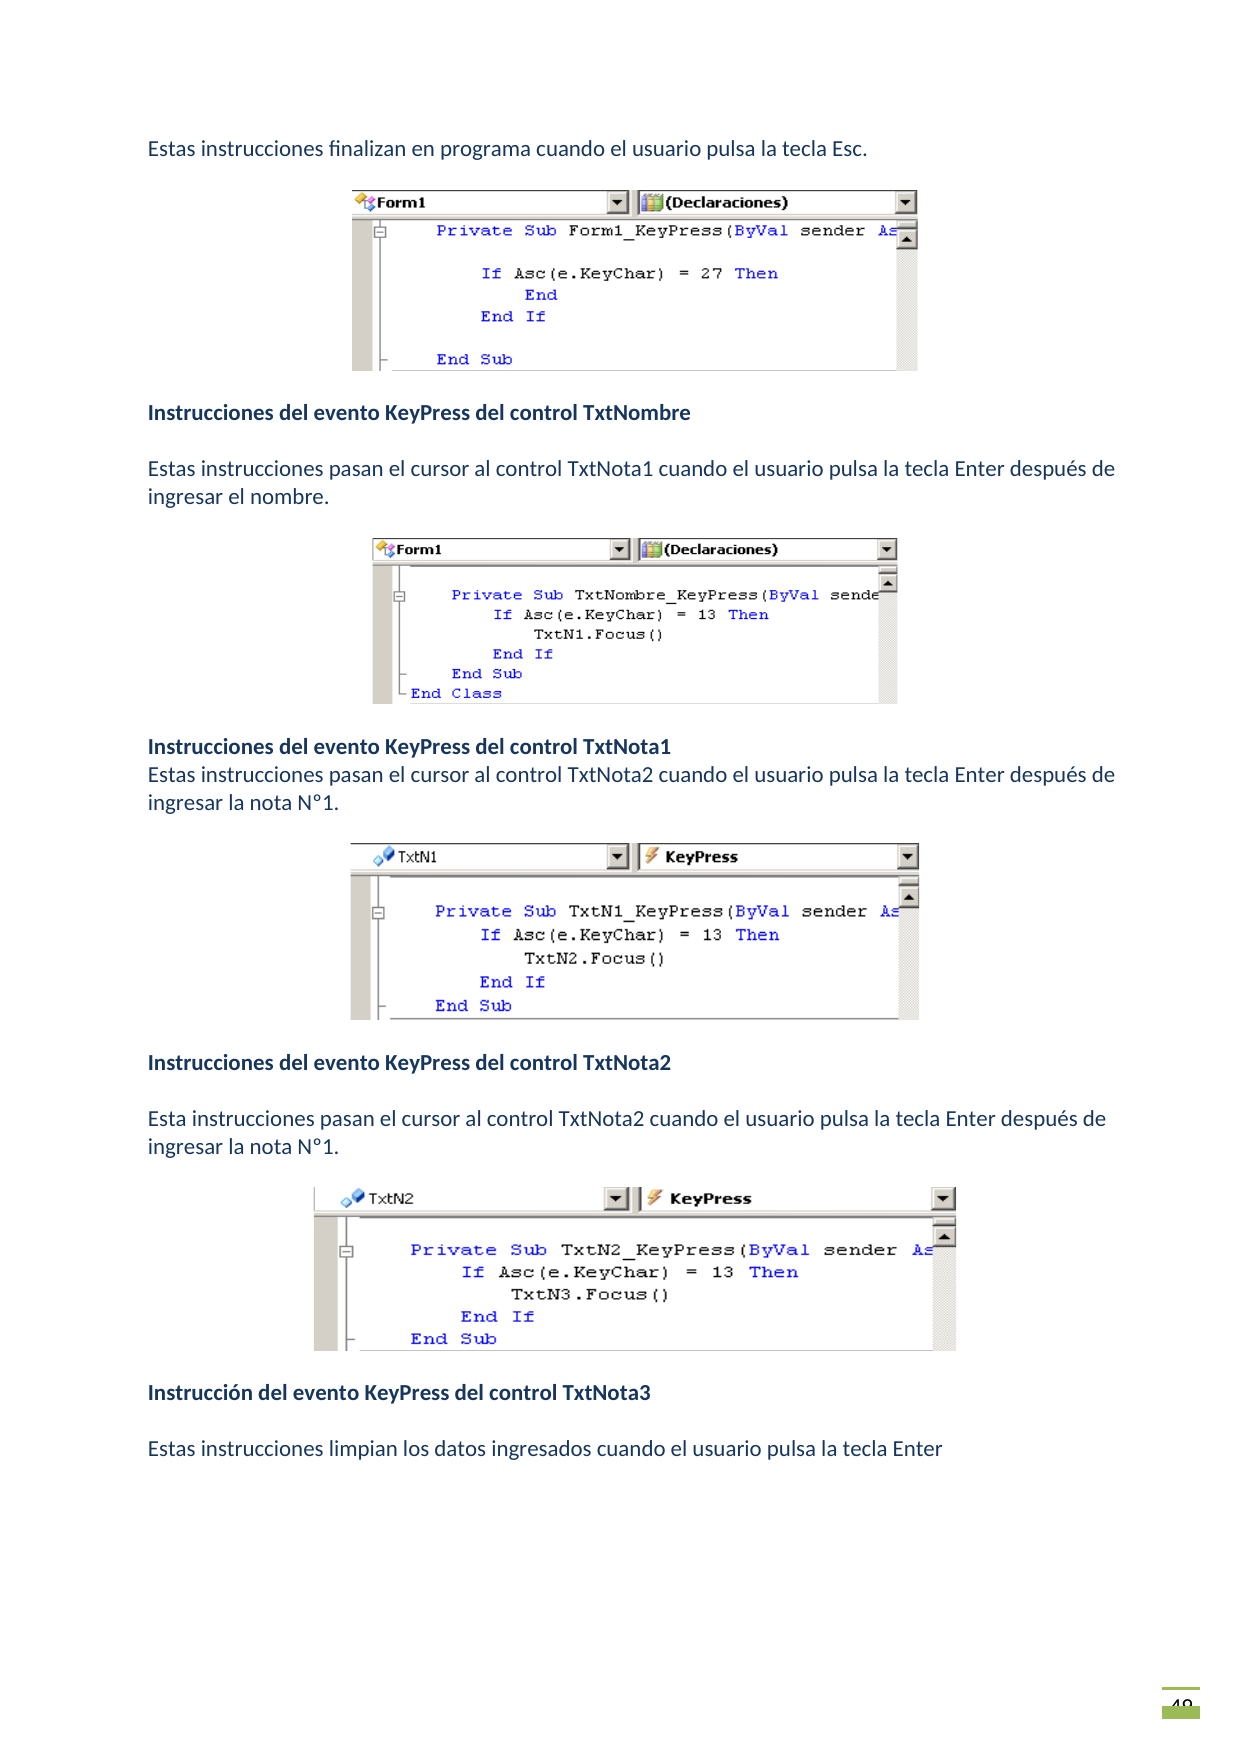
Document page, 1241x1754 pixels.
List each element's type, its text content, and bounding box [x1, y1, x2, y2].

text Instrucción del evento KeyPress del control TxtNota3 [148, 1378, 1122, 1406]
text Instrucciones del evento KeyPress del control TxtNombre [148, 398, 1122, 426]
text Instrucciones del evento KeyPress del control TxtNota2 [148, 1048, 1122, 1076]
text Esta instrucciones pasan el cursor al control TxtNota2 cuando el usuario pulsa la tecla Enter después de ingresar la nota Nº1. [148, 1104, 1122, 1160]
text Estas instrucciones pasan el cursor al control TxtNota2 cuando el usuario pulsa la tecla Enter después de ingresar la nota Nº1. [148, 760, 1122, 816]
text Estas instrucciones pasan el cursor al control TxtNota1 cuando el usuario pulsa la tecla Enter después de ingresar el nombre. [148, 454, 1122, 510]
text Estas instrucciones finalizan en programa cuando el usuario pulsa la tecla Esc. [148, 134, 1122, 162]
text Estas instrucciones limpian los datos ingresados cuando el usuario pulsa la tecla Enter [148, 1434, 1122, 1462]
text Instrucciones del evento KeyPress del control TxtNota1 [148, 732, 1122, 760]
